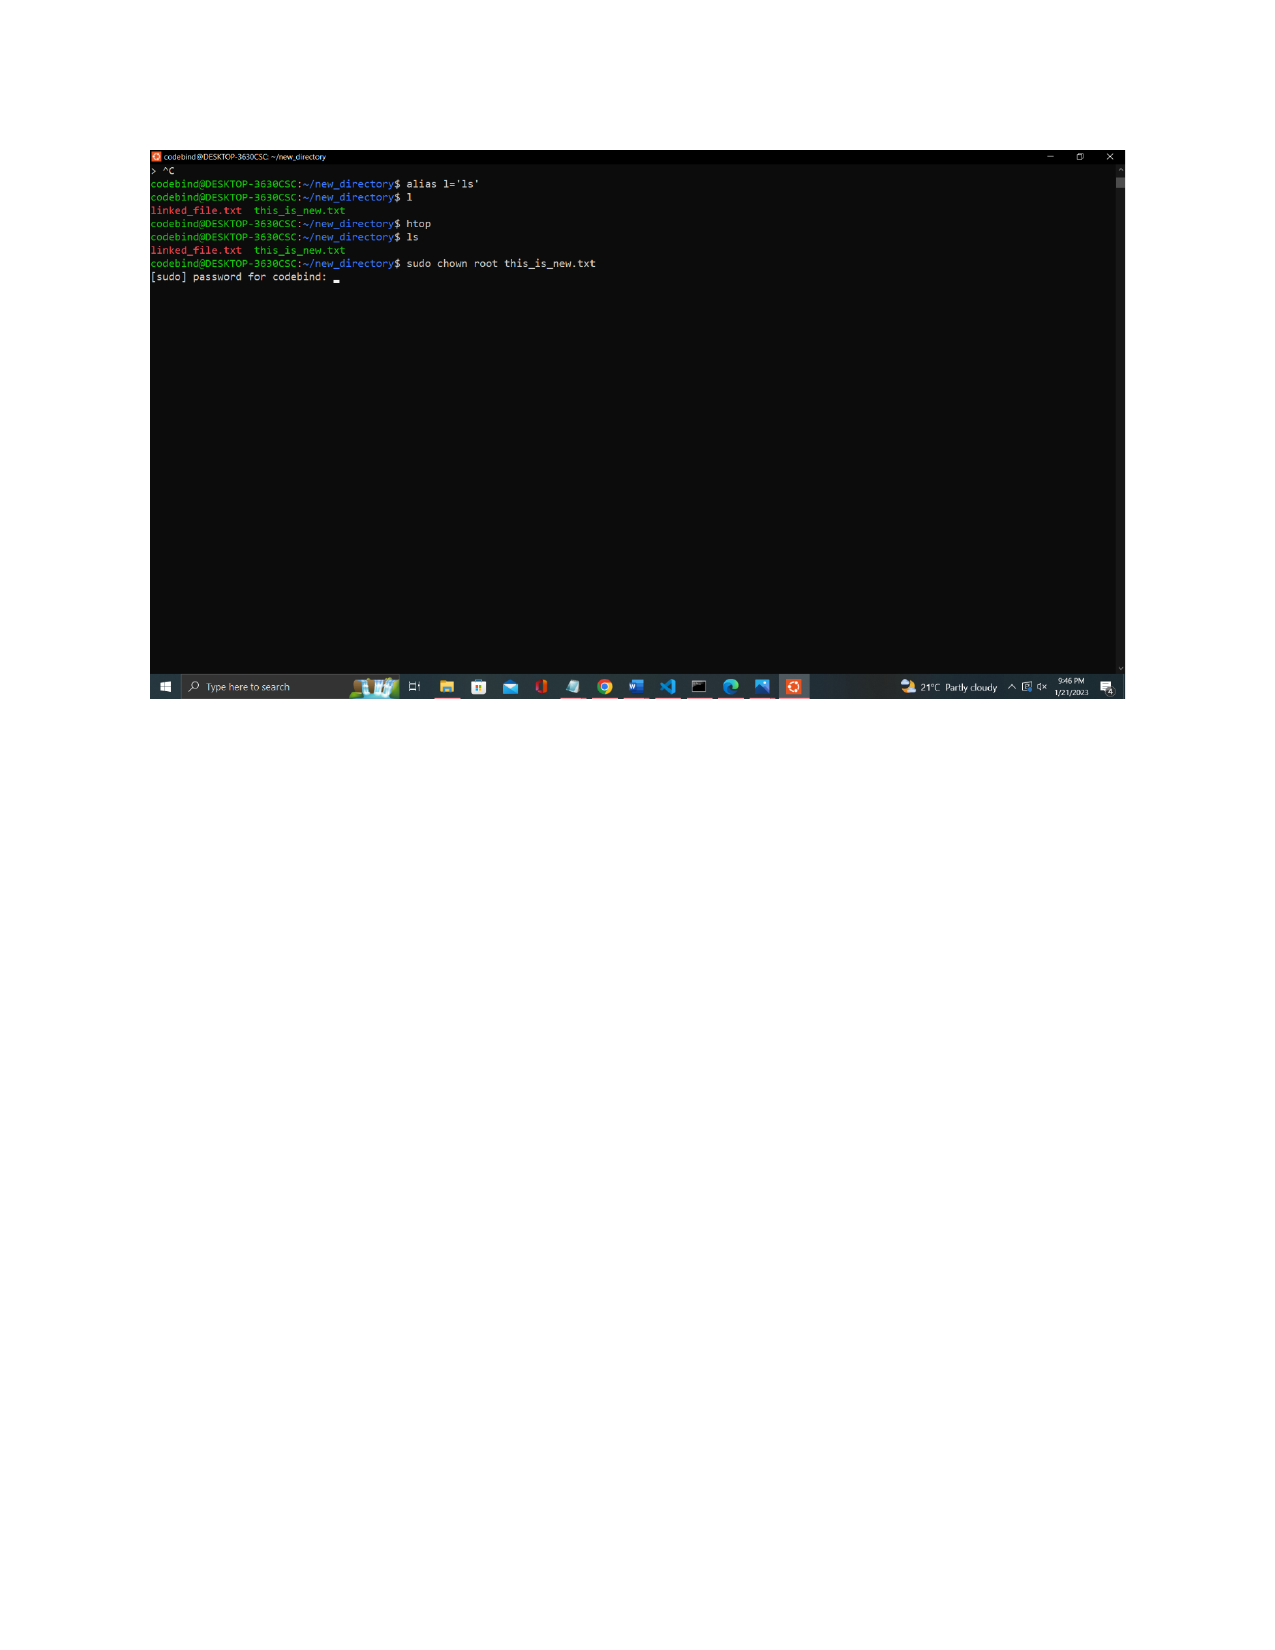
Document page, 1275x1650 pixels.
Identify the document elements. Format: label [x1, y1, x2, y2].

picture [150, 150, 1125, 699]
